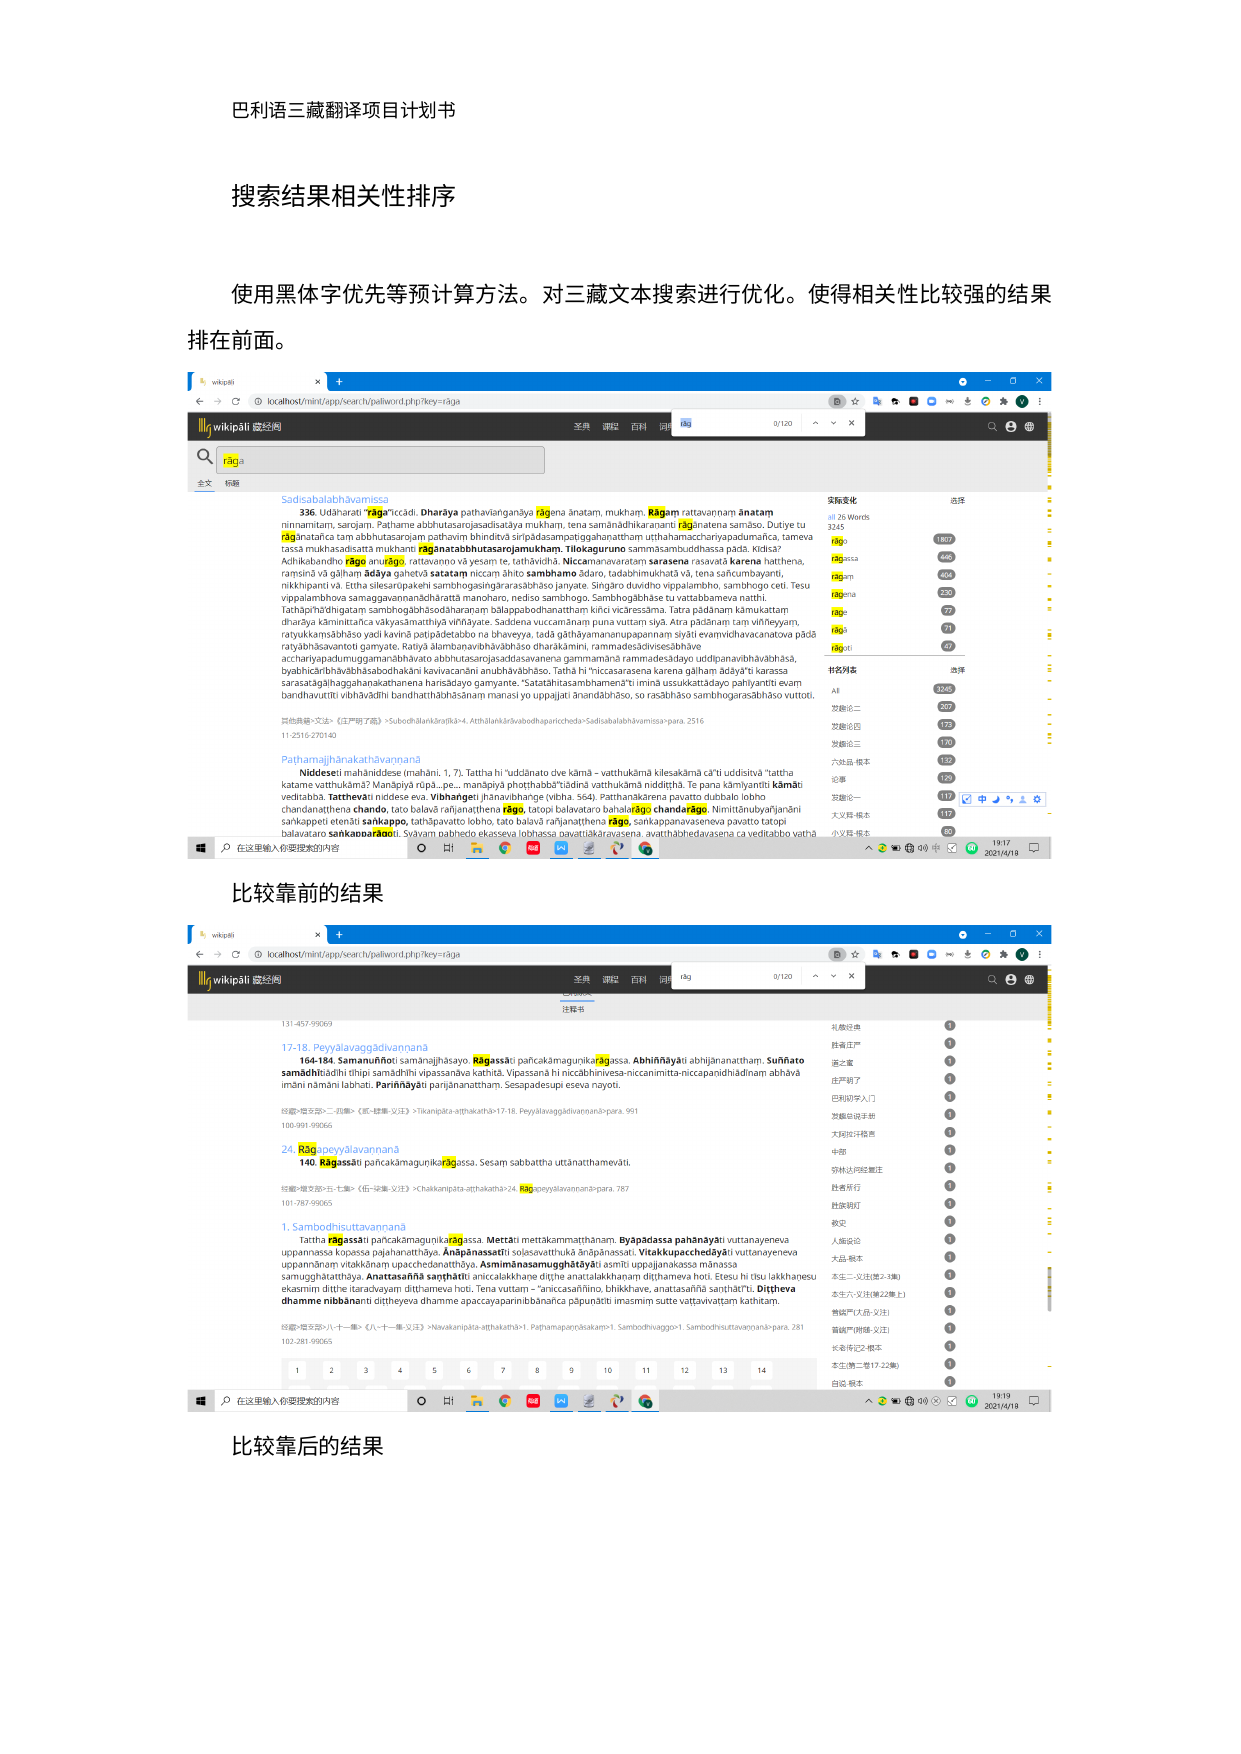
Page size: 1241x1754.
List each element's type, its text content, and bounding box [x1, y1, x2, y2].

subtitle 搜索结果相关性排序 [187, 162, 1053, 227]
picture [187, 925, 1052, 1412]
text 使用黑体字优先等预计算方法。对三藏文本搜索进行优化。使得相关性比较强的结果排在前面。 [187, 277, 1053, 355]
text 比较靠后的结果 [187, 1428, 1053, 1461]
text 比较靠前的结果 [187, 876, 1053, 908]
picture [187, 372, 1052, 859]
